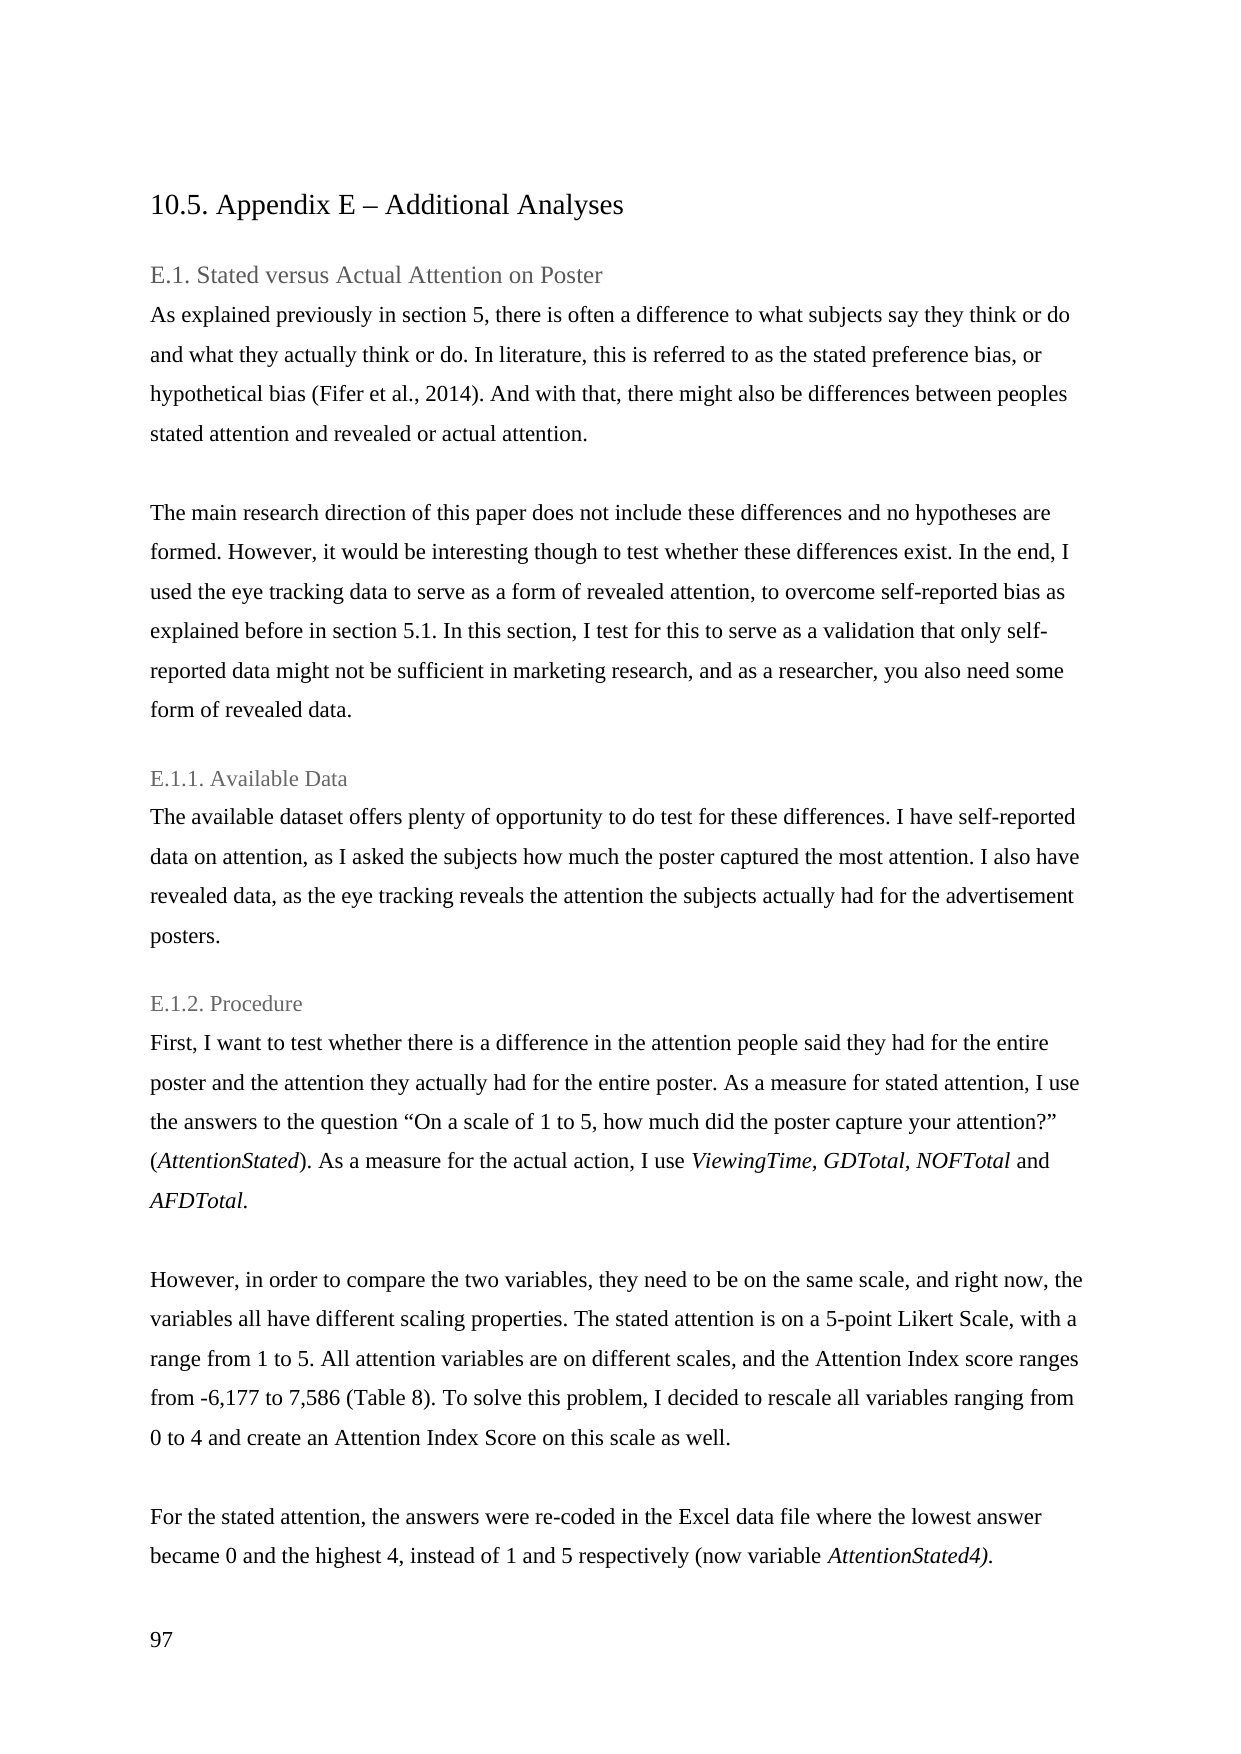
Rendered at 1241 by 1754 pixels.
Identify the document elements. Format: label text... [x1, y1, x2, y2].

text The main research direction of this paper does not include these differences and no hypotheses are formed. However, it would be interesting though to test whether these differences exist. In the end, I used the eye tracking data to serve as a form of revealed attention, to overcome self-reported bias as explained before in section 5.1. In this section, I test for this to serve as a validation that only self-reported data might not be sufficient in marketing research, and as a researcher, you also need some form of revealed data. [150, 499, 1090, 723]
subtitle 10.5. Appendix E – Additional Analyses [150, 187, 1090, 221]
text However, in order to compare the two variables, they need to be on the same scale, and right now, the variables all have different scaling properties. The stated attention is on a 5-point Likert Scale, with a range from 1 to 5. All attention variables are on different scales, and the Attention Index score ranges from -6,177 to 7,586 (Table 8). To solve this problem, I decided to rescale all variables ranging from 0 to 4 and create an Attention Index Score on this scale as well. [150, 1266, 1090, 1450]
text As explained previously in section 5, there is often a difference to what subjects say they think or do and what they actually think or do. In literature, this is referred to as the stated preference bias, or hypothetical bias (Fifer et al., 2014). And with that, there might also be differences between peoples stated attention and revealed or actual attention. [150, 301, 1090, 446]
subtitle E.1.2. Procedure [150, 991, 1090, 1017]
subtitle E.1.1. Available Data [150, 765, 1090, 791]
text The available dataset offers plenty of opportunity to do test for these differences. I have self-reported data on attention, as I asked the subjects how much the poster captured the most attention. I also have revealed data, as the eye tracking reveals the attention the subjects actually had for the advertisement posters. [150, 803, 1090, 948]
text For the stated attention, the answers were re-coded in the Excel data file where the lowest answer became 0 and the highest 4, instead of 1 and 5 respectively (now variable AttentionStated4). [150, 1503, 1090, 1569]
text First, I want to test whether there is a difference in the attention people said they had for the entire poster and the attention they actually had for the entire poster. As a measure for stated attention, I use the answers to the question “On a scale of 1 to 5, how much did the poster capture your attention?” (AttentionStated). As a measure for the actual action, I use ViewingTime, GDTotal, NOFTotal and AFDTotal. [150, 1029, 1090, 1213]
subtitle E.1. Stated versus Actual Attention on Poster [150, 260, 1090, 289]
